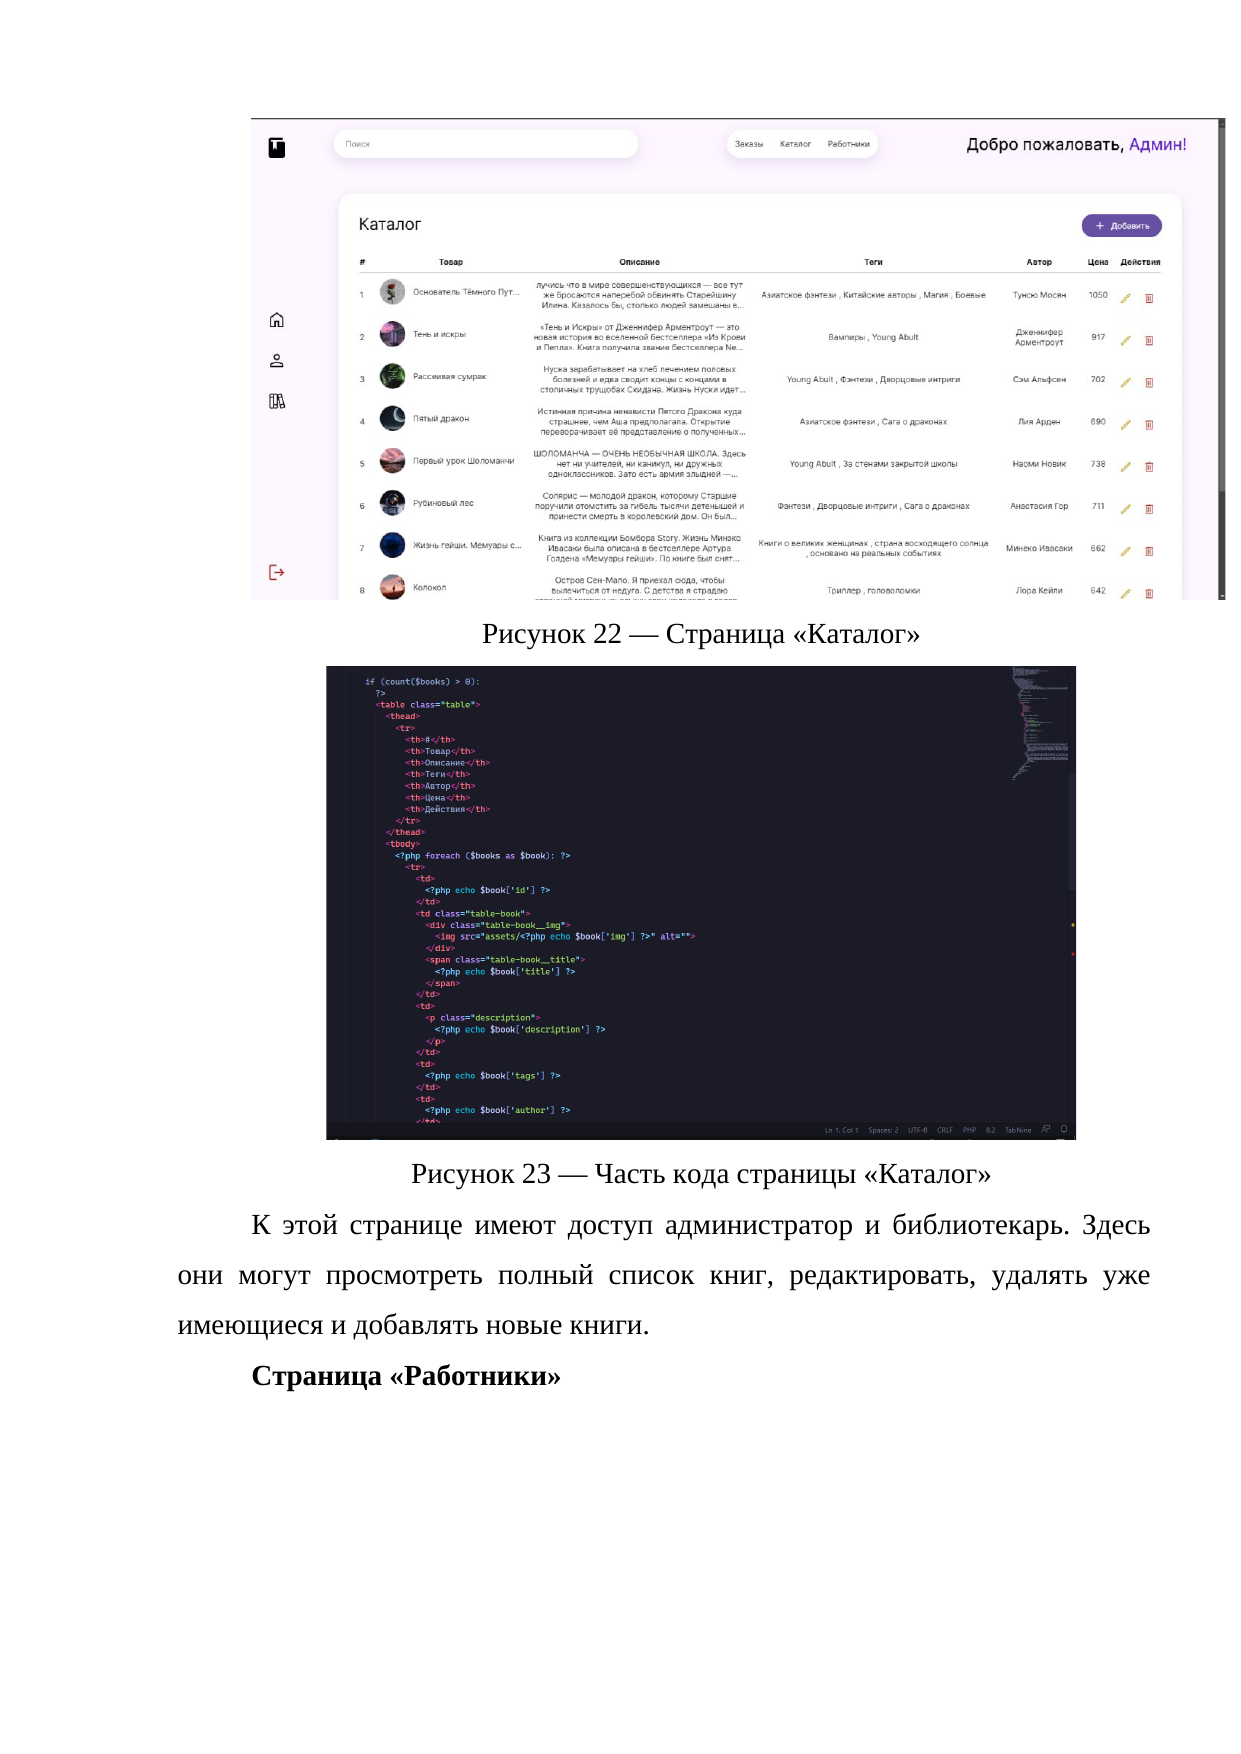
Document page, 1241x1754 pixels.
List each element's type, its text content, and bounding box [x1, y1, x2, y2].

picture [251, 118, 1226, 600]
text Рисунок 22 — Страница «Каталог» [177, 616, 1152, 649]
text Рисунок 23 — Часть кода страницы «Каталог» [177, 1157, 1152, 1190]
picture [326, 666, 1077, 1140]
text К этой странице имеют доступ администратор и библиотекарь. Здесь они могут просмотреть полный список книг, редактировать, удалять уже имеющиеся и добавлять новые книги. [177, 1207, 1152, 1341]
text Страница «Работники» [177, 1358, 1152, 1391]
